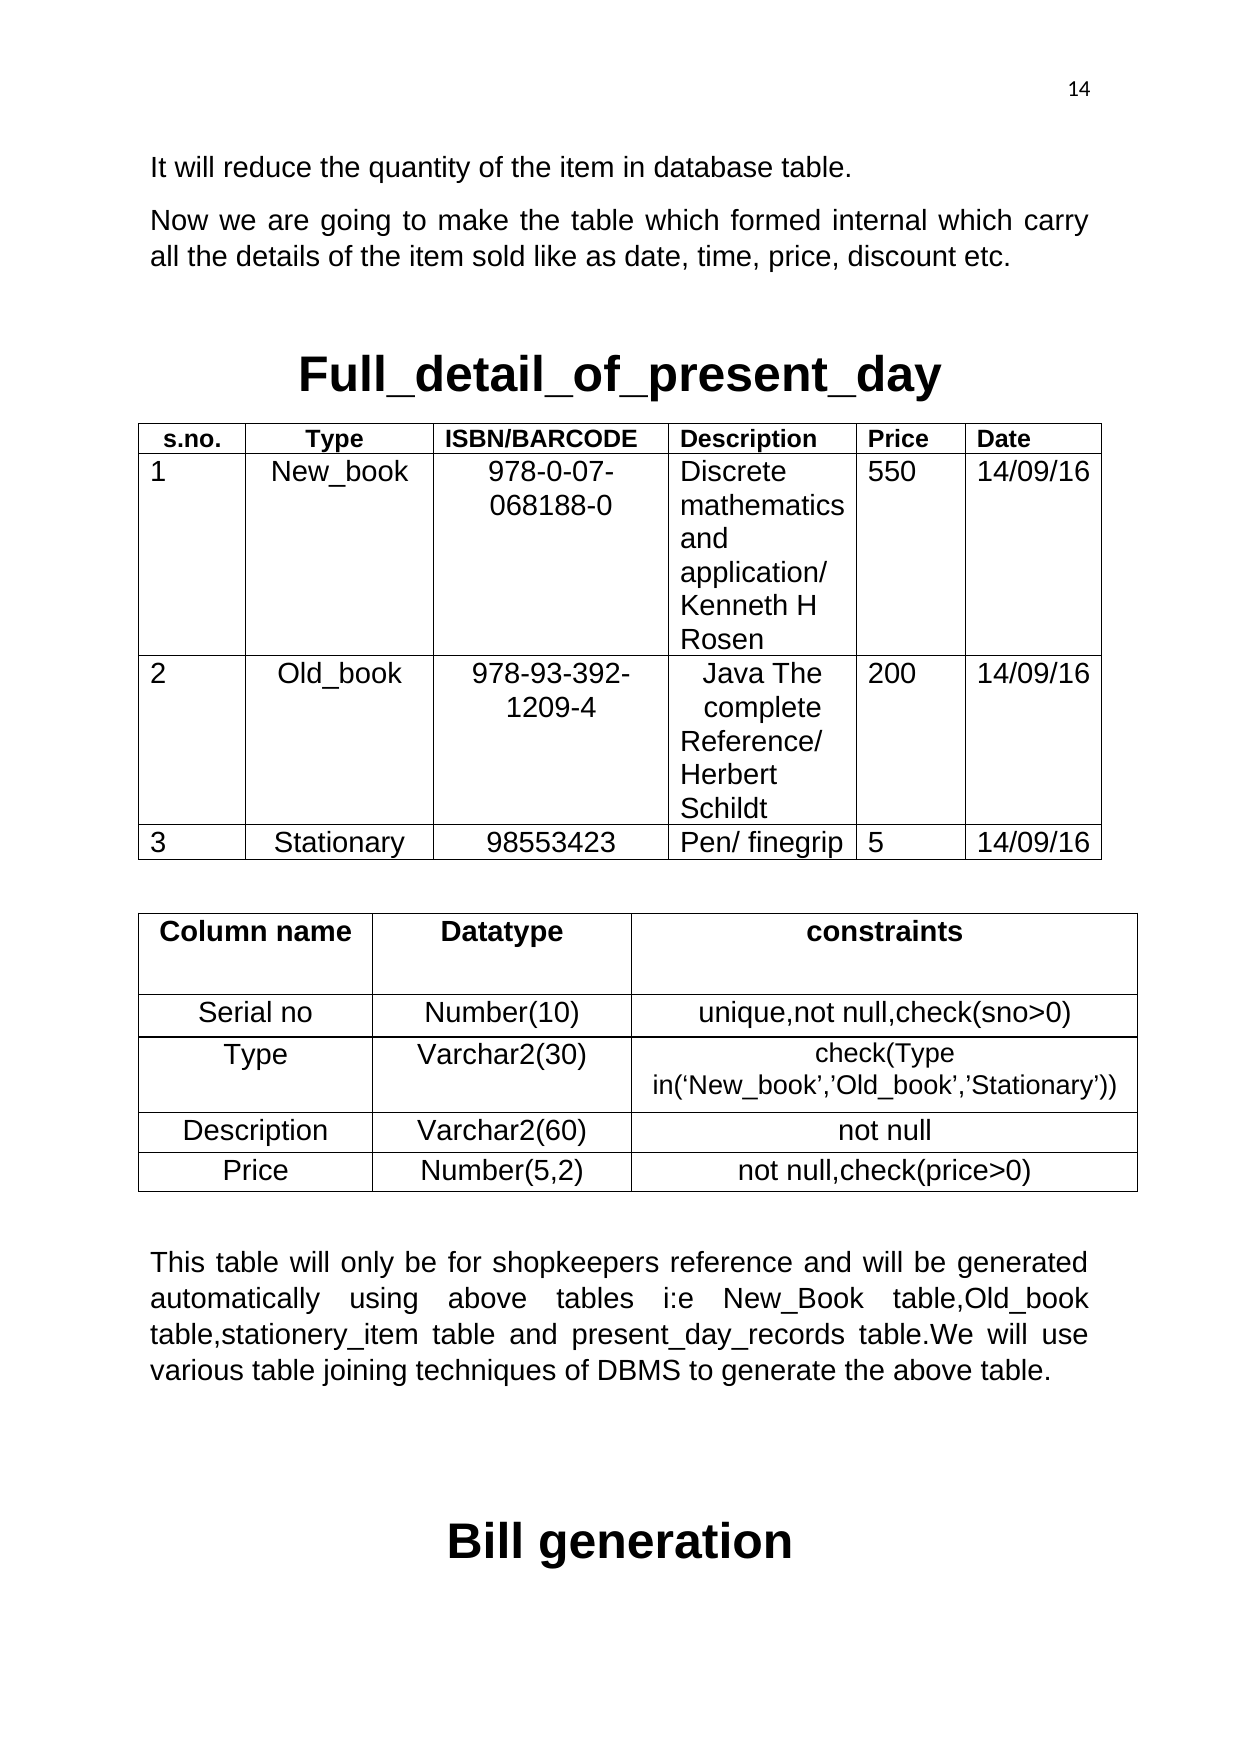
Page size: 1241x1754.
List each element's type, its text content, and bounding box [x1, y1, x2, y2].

table_cell 550 [857, 454, 965, 655]
table_cell Serial no [139, 995, 372, 1036]
text Bill generation [150, 1512, 1090, 1569]
table_cell 1 [139, 454, 245, 655]
table_cell New_book [246, 454, 433, 655]
table_cell Pen/ finegrip [669, 825, 856, 859]
table_cell check(Type in(‘New_book’,’Old_book’,’Stationary’)) [632, 1038, 1137, 1112]
table_cell 978-93-392-1209-4 [434, 656, 668, 824]
text This table will only be for shopkeepers reference and will be generated automatically using above tables i:e New_Book table,Old_book table,stationery_item table and present_day_records table.We will use various table joining techniques of DBMS to generate the above table. [150, 1245, 1090, 1387]
table_cell 2 [139, 656, 245, 824]
table_cell 14/09/16 [966, 656, 1101, 824]
table_cell 5 [857, 825, 965, 859]
table_header s.no. [139, 424, 245, 453]
text It will reduce the quantity of the item in database table. [150, 150, 1090, 183]
table_cell 14/09/16 [966, 825, 1101, 859]
table_cell 200 [857, 656, 965, 824]
table_header Type [246, 424, 433, 453]
table_header constraints [632, 914, 1137, 994]
table_header Description [669, 424, 856, 453]
table_cell Stationary [246, 825, 433, 859]
table_cell 3 [139, 825, 245, 859]
table_cell Price [139, 1153, 372, 1191]
table_cell Type [139, 1038, 372, 1112]
table_cell Number(10) [373, 995, 631, 1036]
table_cell 98553423 [434, 825, 668, 859]
table_cell Discrete mathematics and application/ Kenneth H Rosen [669, 454, 856, 655]
table_cell not null,check(price>0) [632, 1153, 1137, 1191]
table_cell 978-0-07-068188-0 [434, 454, 668, 655]
table_cell Old_book [246, 656, 433, 824]
table_cell Varchar2(60) [373, 1113, 631, 1152]
text Full_detail_of_present_day [150, 344, 1090, 402]
table_cell not null [632, 1113, 1137, 1152]
table_header Price [857, 424, 965, 453]
table_cell Description [139, 1113, 372, 1152]
table_header ISBN/BARCODE [434, 424, 668, 453]
table_cell Varchar2(30) [373, 1038, 631, 1112]
table_cell Java The complete Reference/ Herbert Schildt [669, 656, 856, 824]
table_cell 14/09/16 [966, 454, 1101, 655]
table_cell unique,not null,check(sno>0) [632, 995, 1137, 1036]
table_header Date [966, 424, 1101, 453]
text Now we are going to make the table which formed internal which carry all the details of the item sold like as date, time, price, discount etc. [150, 203, 1090, 272]
table_cell Number(5,2) [373, 1153, 631, 1191]
table_header Column name [139, 914, 372, 994]
table_header Datatype [373, 914, 631, 994]
